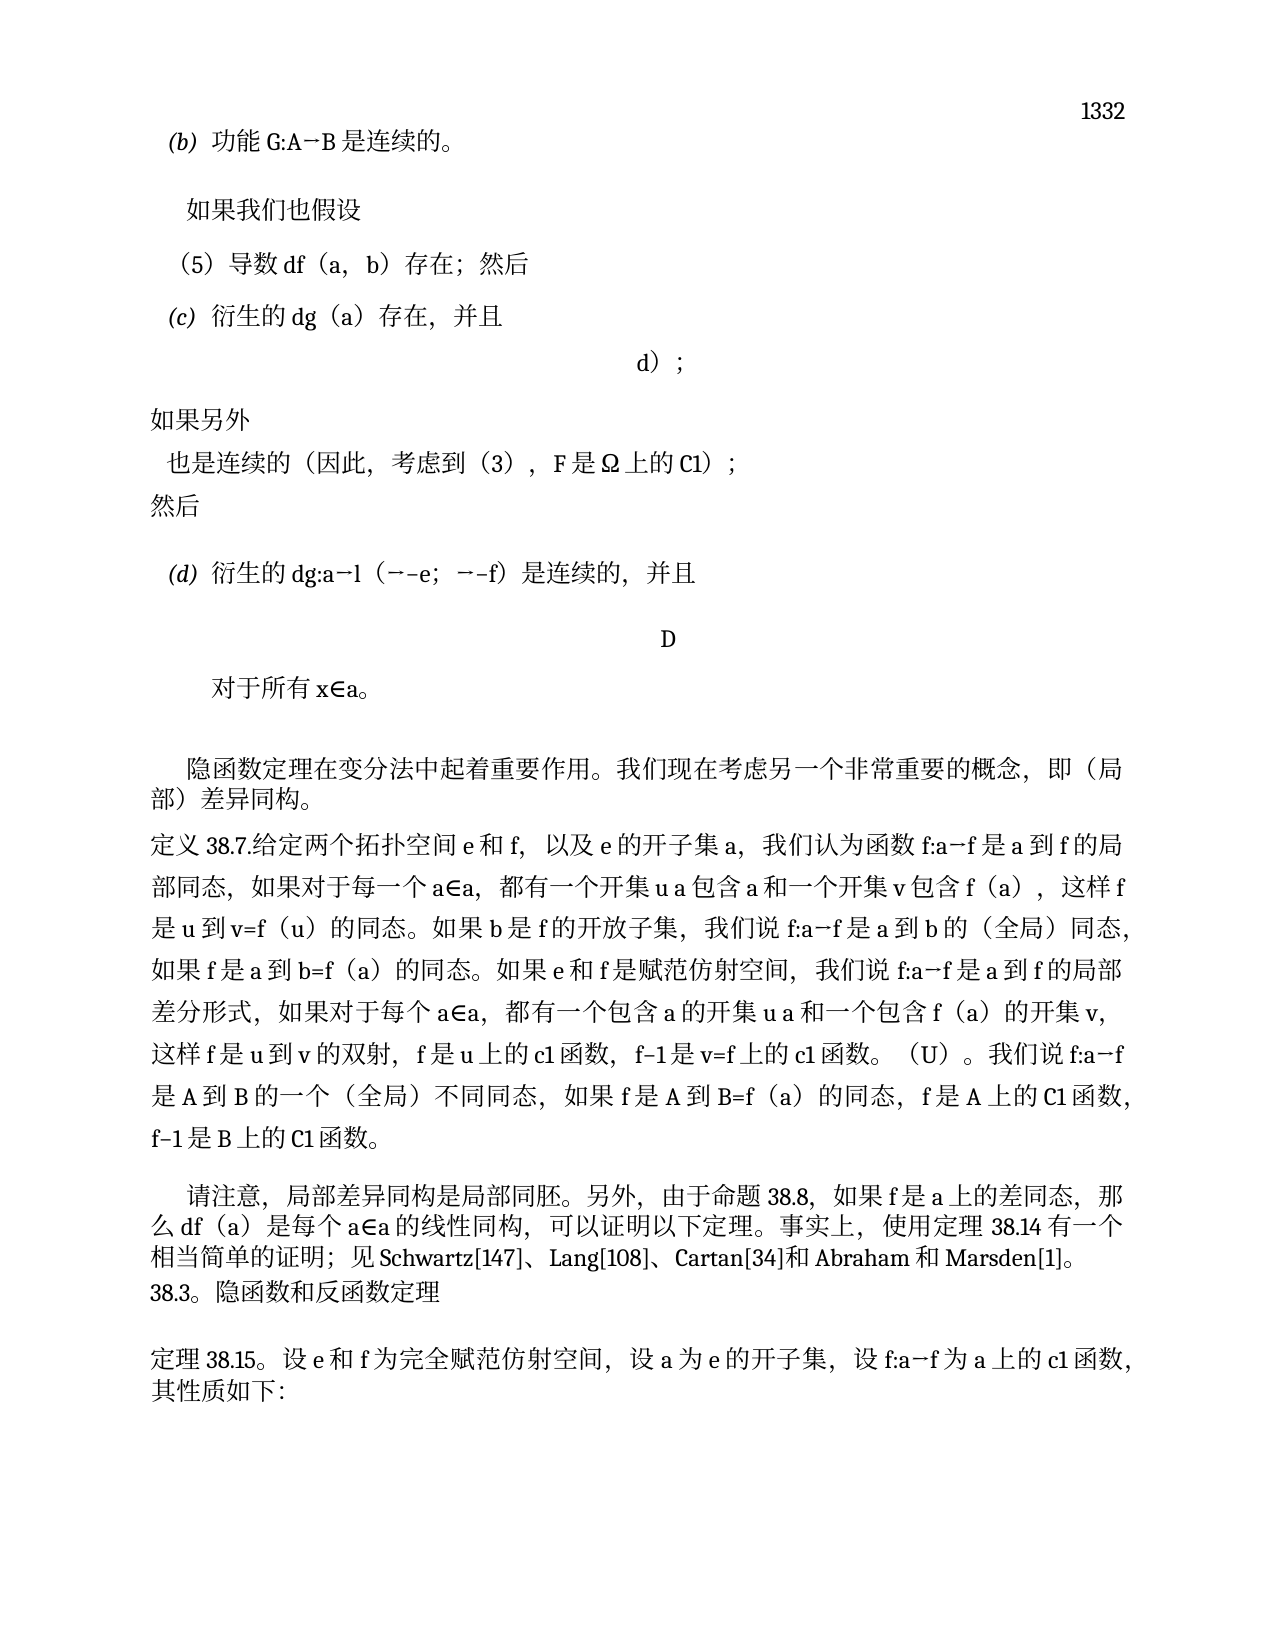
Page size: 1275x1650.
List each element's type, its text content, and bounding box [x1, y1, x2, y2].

text 如果另外 [150, 407, 1125, 436]
text 请注意，局部差异同构是局部同胚。另外，由于命题38.8，如果f是a上的差同态，那么df（a）是每个a∈a的线性同构，可以证明以下定理。事实上，使用定理38.14有一个相当简单的证明；见Schwartz[147]、Lang[108]、Cartan[34]和Abraham和Marsden[1]。 [150, 1182, 1124, 1273]
text 38.3。隐函数和反函数定理 [150, 1279, 1125, 1308]
list 衍生的dg（a）存在，并且 [167, 303, 1125, 332]
text 然后 [150, 493, 1125, 522]
text 隐函数定理在变分法中起着重要作用。我们现在考虑另一个非常重要的概念，即（局部）差异同构。 [150, 756, 1124, 815]
list 功能G:A→B是连续的。 [167, 128, 1125, 157]
text D [211, 624, 1125, 653]
text 定理38.15。设e和f为完全赋范仿射空间，设a为e的开子集，设f:a→f为a上的c1函数，其性质如下： [150, 1346, 1125, 1406]
text d）； [211, 349, 1125, 378]
text 如果我们也假设 [187, 197, 1125, 226]
text （5）导数df（a，b）存在；然后 [150, 251, 578, 280]
list 衍生的dg:a→l（→−e；→−f）是连续的，并且 [167, 560, 1125, 589]
text 定义38.7.给定两个拓扑空间e和f，以及e的开子集a，我们认为函数f:a→f是a到f的局部同态，如果对于每一个a∈a，都有一个开集u a包含a和一个开集v包含f（a），这样f是u到v=f（u）的同态。如果b是f的开放子集，我们说f:a→f是a到b的（全局）同态，如果f是a到b=f（a）的同态。如果e和f是赋范仿射空间，我们说f:a→f是a到f的局部差分形式，如果对于每个a∈a，都有一个包含a的开集u a和一个包含f（a）的开集v，这样f是u到v的双射，f是u上的c1函数，f−1是v=f上的c1函数。（U）。我们说f:a→f是A到B的一个（全局）不同同态，如果f是A到B=f（a）的同态，f是A上的C1函数，f−1是B上的C1函数。 [150, 832, 1124, 1153]
text 对于所有x∈a。 [211, 675, 1125, 704]
text 也是连续的（因此，考虑到（3），F是Ω上的C1）； [166, 450, 1125, 479]
